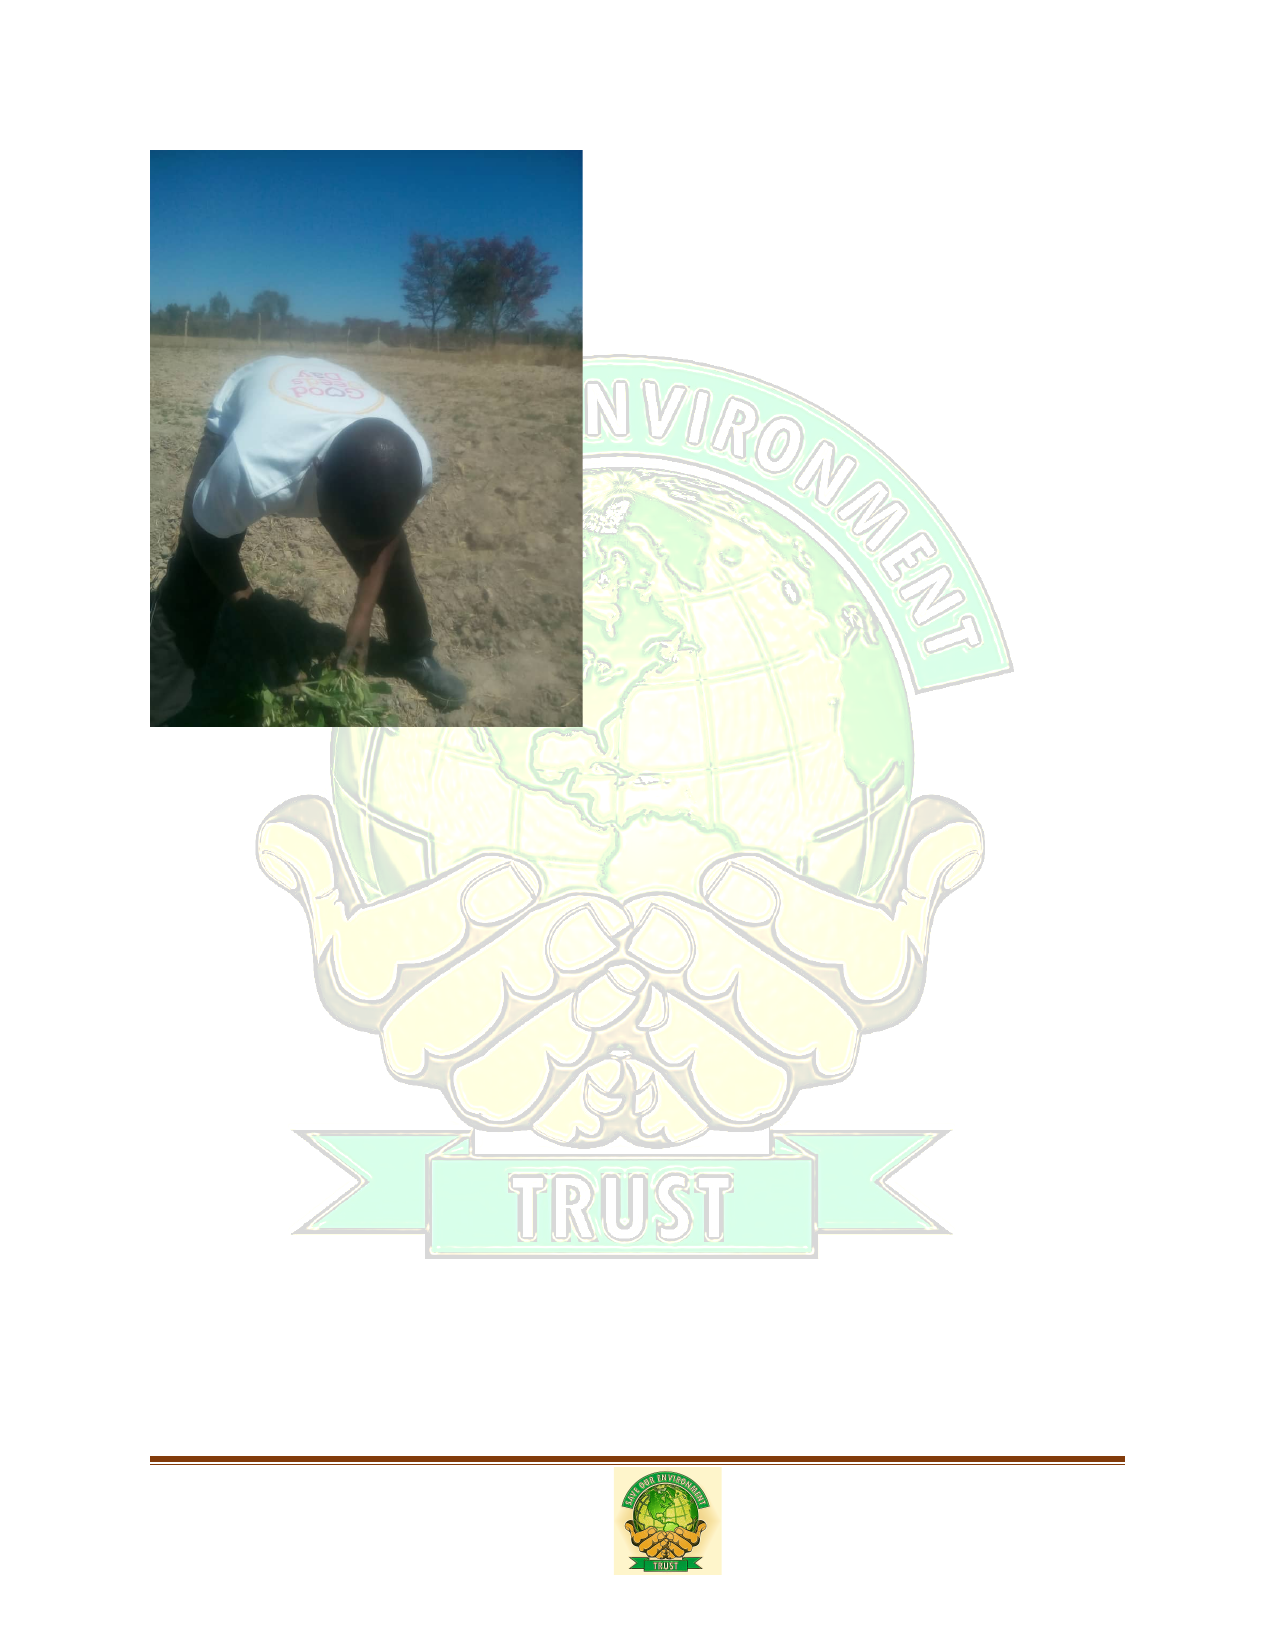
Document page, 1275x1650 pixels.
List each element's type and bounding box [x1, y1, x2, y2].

picture [613, 1467, 722, 1575]
picture [150, 150, 583, 727]
